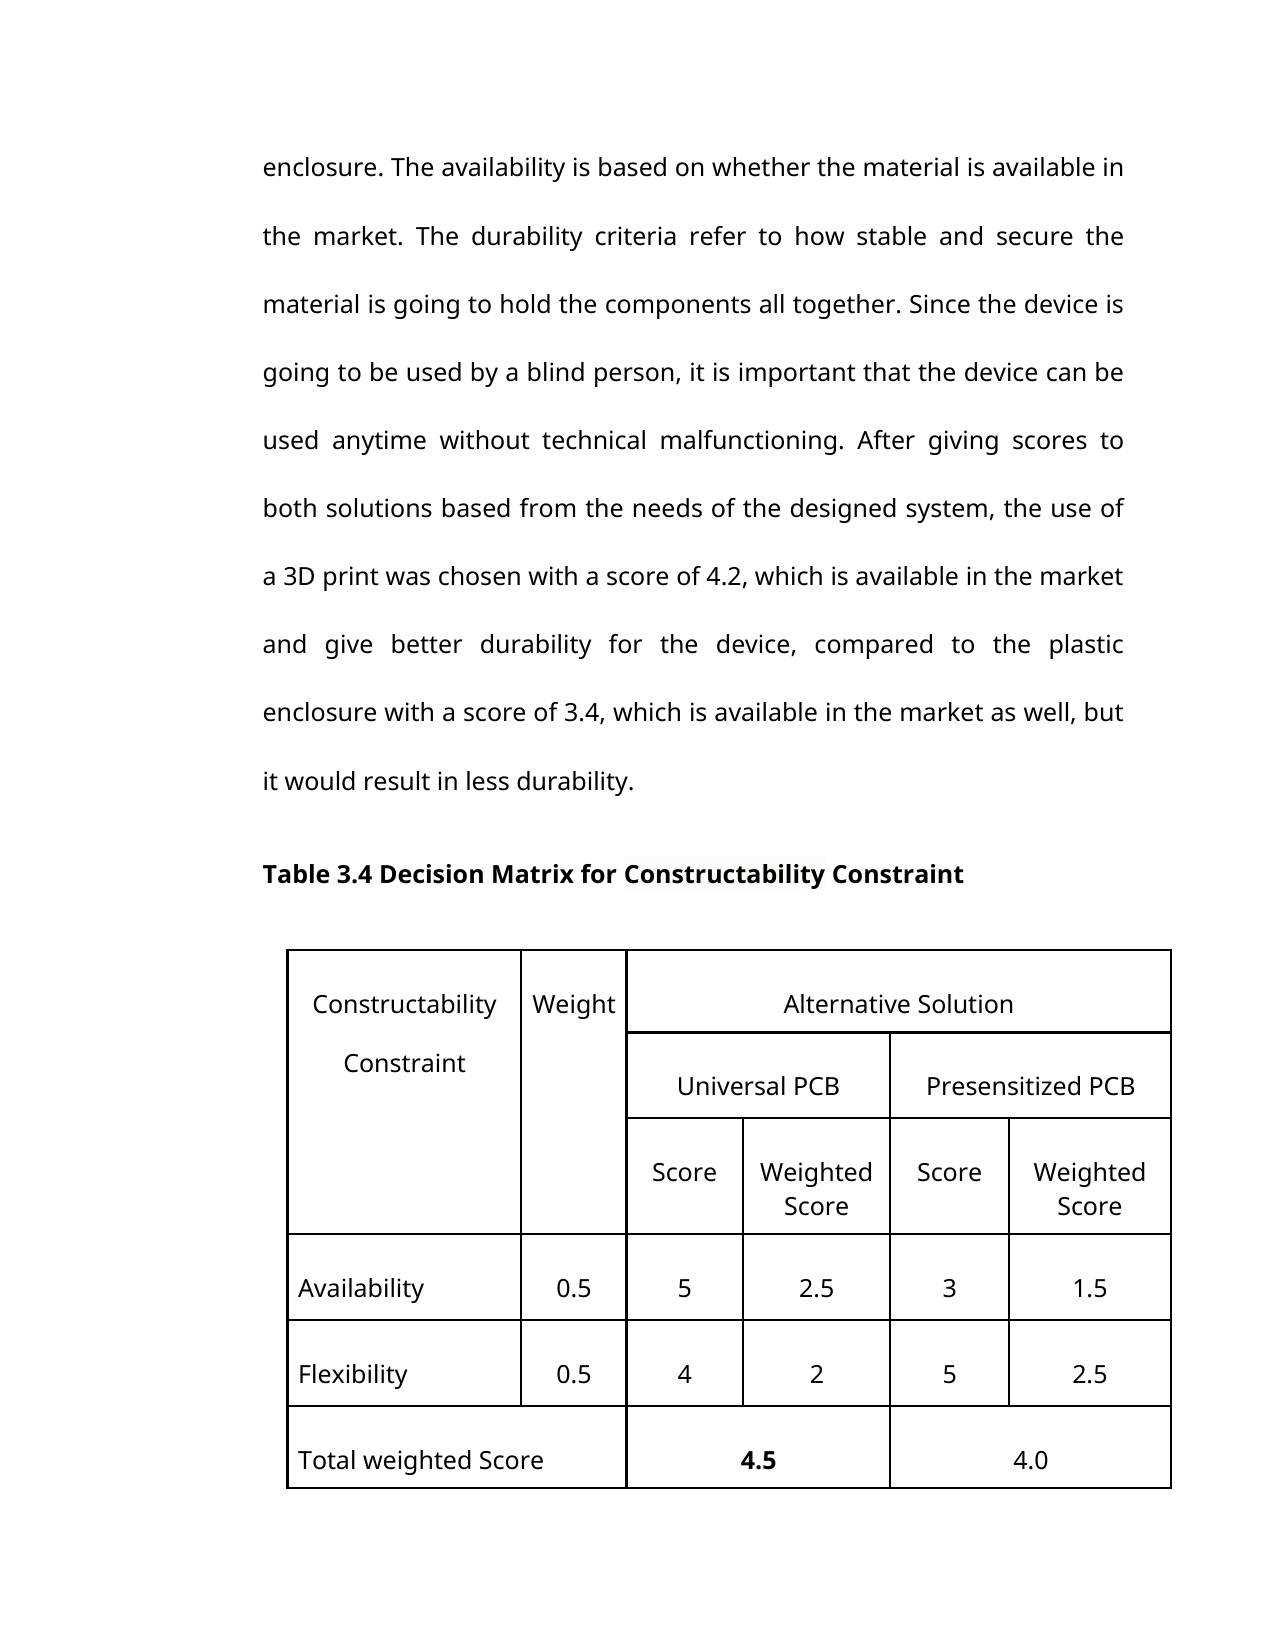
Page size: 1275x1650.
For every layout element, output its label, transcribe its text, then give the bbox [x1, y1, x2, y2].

table_cell Flexibility [289, 1321, 520, 1405]
table_header Alternative Solution [628, 951, 1170, 1031]
table_cell 2 [744, 1321, 889, 1405]
table_cell 0.5 [522, 1321, 625, 1405]
table_cell 2.5 [1010, 1321, 1170, 1405]
table_cell Availability [289, 1235, 520, 1319]
table_cell 4 [628, 1321, 742, 1405]
table_cell 3 [891, 1235, 1008, 1319]
table_cell 2.5 [744, 1235, 889, 1319]
text Table 3.4 Decision Matrix for Constructability Constraint [825, 856, 1125, 890]
table_cell Weighted Score [744, 1119, 889, 1233]
table_cell Score [628, 1119, 742, 1233]
table_cell 0.5 [522, 1235, 625, 1319]
table_cell 4.0 [891, 1407, 1170, 1487]
table_header Constructability Constraint [289, 951, 520, 1233]
table_header Weight [522, 951, 625, 1233]
table_cell Weighted Score [1010, 1119, 1170, 1233]
table_cell 4.5 [628, 1407, 889, 1487]
text Table 3.4 Decision Matrix for Constructability Constraint [187, 856, 624, 890]
table_cell Presensitized PCB [891, 1034, 1170, 1117]
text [262, 150, 1125, 797]
table_cell Universal PCB [628, 1034, 889, 1117]
table_cell 1.5 [1010, 1235, 1170, 1319]
table_cell Score [891, 1119, 1008, 1233]
table_cell 5 [628, 1235, 742, 1319]
table_cell Total weighted Score [289, 1407, 625, 1487]
table_cell 5 [891, 1321, 1008, 1405]
